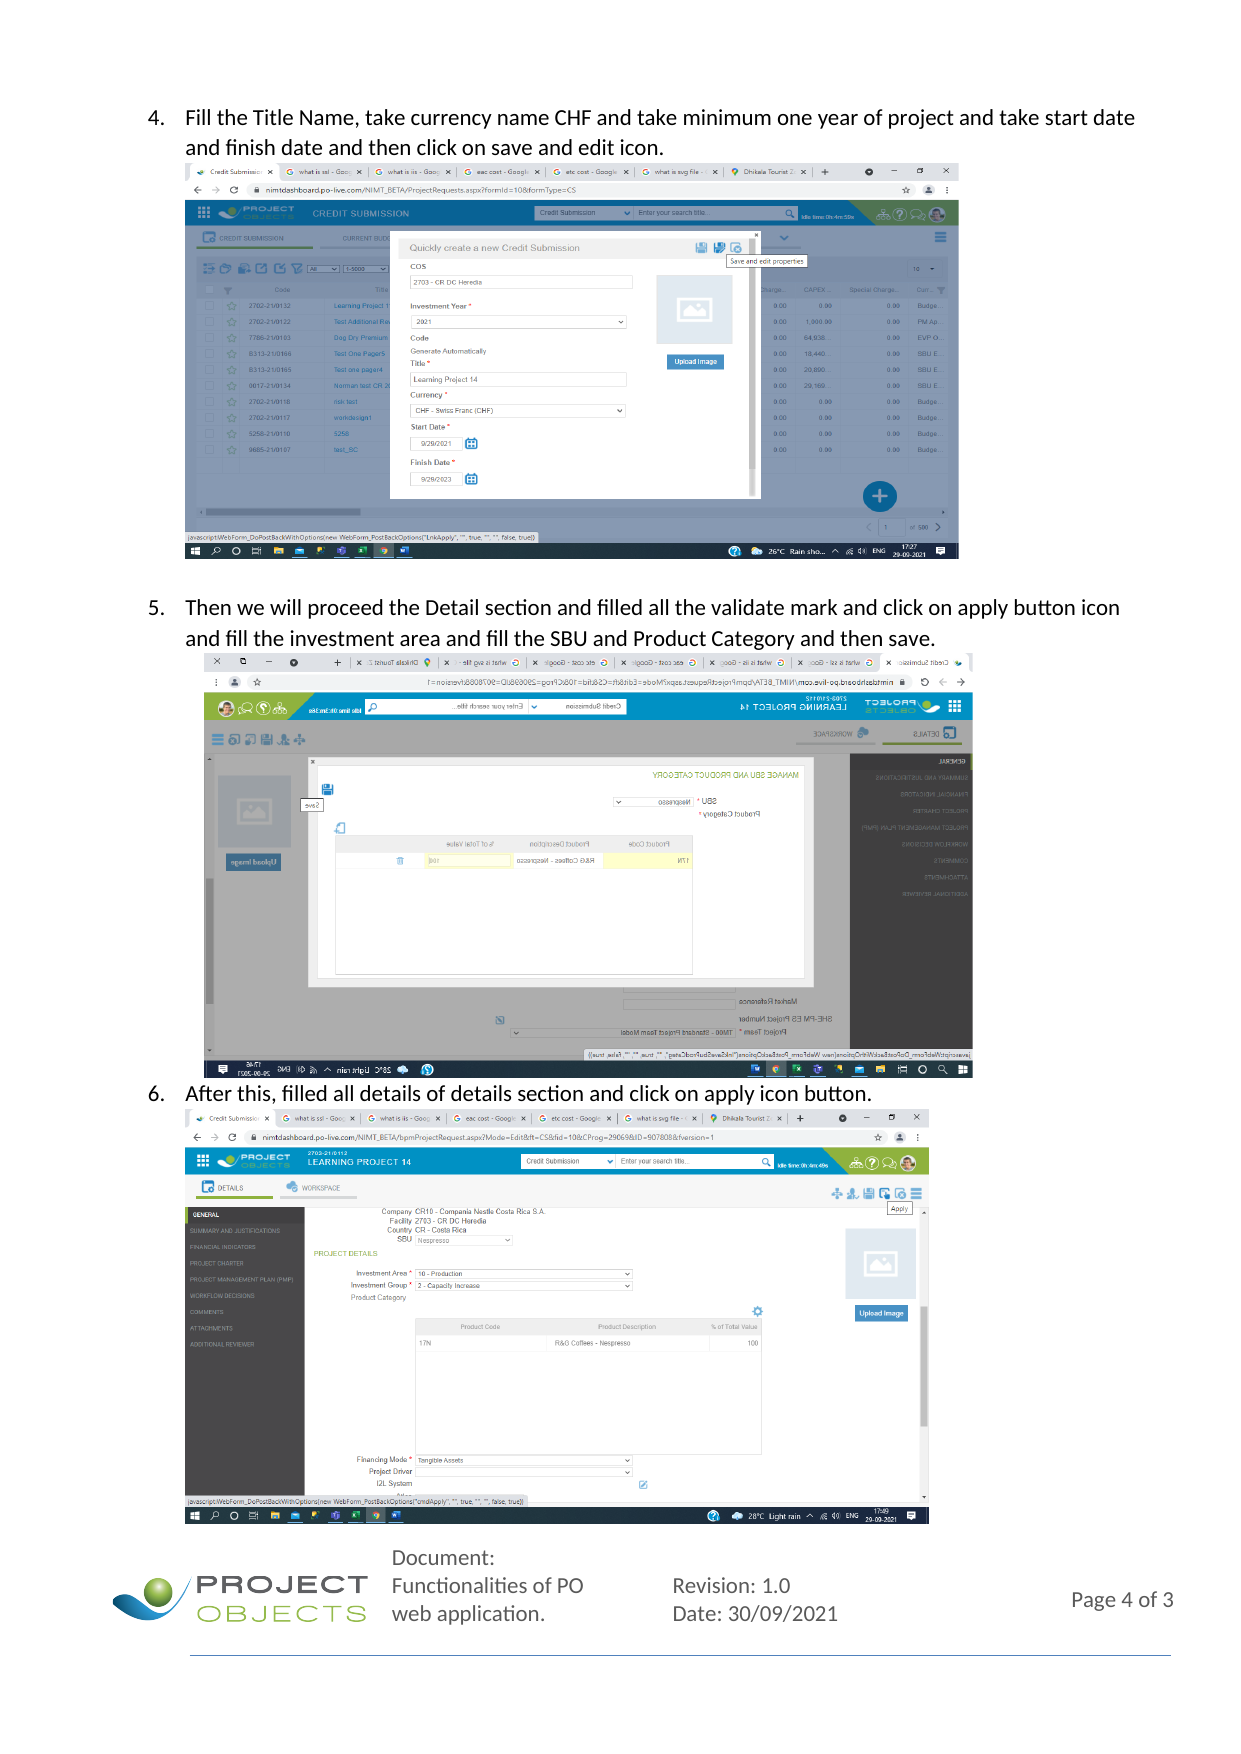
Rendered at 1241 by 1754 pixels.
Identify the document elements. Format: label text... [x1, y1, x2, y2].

picture [112, 1576, 368, 1622]
list Then we will proceed the Detail section and filled all the validate mark and click on apply button icon and fill the investment area and fill the SBU and Product Category and then save. [148, 593, 1152, 1077]
picture [185, 163, 959, 559]
picture [185, 1109, 929, 1524]
picture [522, 1155, 773, 1168]
picture [218, 1156, 234, 1167]
